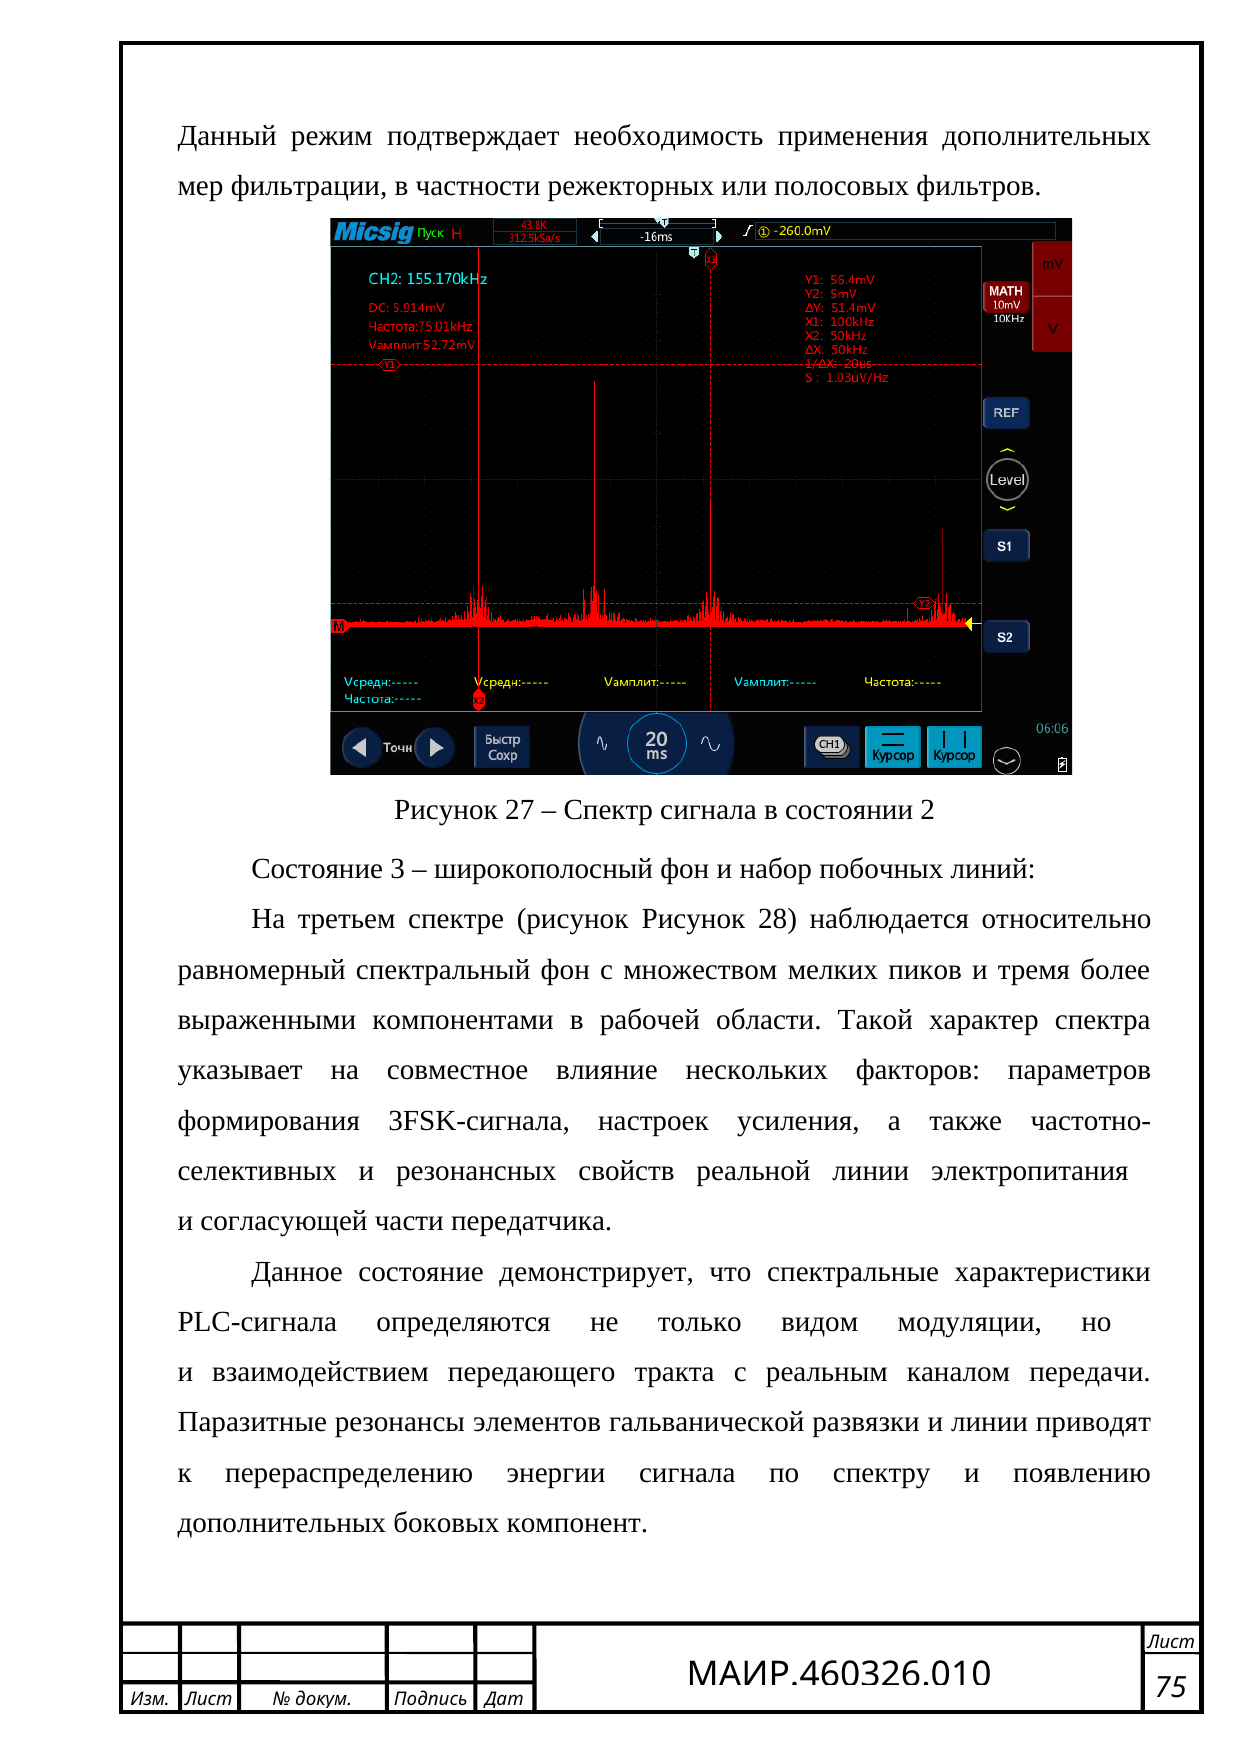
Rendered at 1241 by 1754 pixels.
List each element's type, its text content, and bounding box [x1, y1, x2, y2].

picture [330, 218, 1073, 775]
text Данное состояние демонстрирует, что спектральные характеристики PLC-сигнала определяются не только видом модуляции, но и взаимодействием передающего тракта с реальным каналом передачи. Паразитные резонансы элементов гальванической развязки и линии приводят к перераспределению энергии сигнала по спектру и появлению дополнительных боковых компонент. [177, 1254, 1152, 1539]
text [177, 118, 1152, 202]
text Состояние 3 – широкополосный фон и набор побочных линий: [177, 851, 1152, 885]
